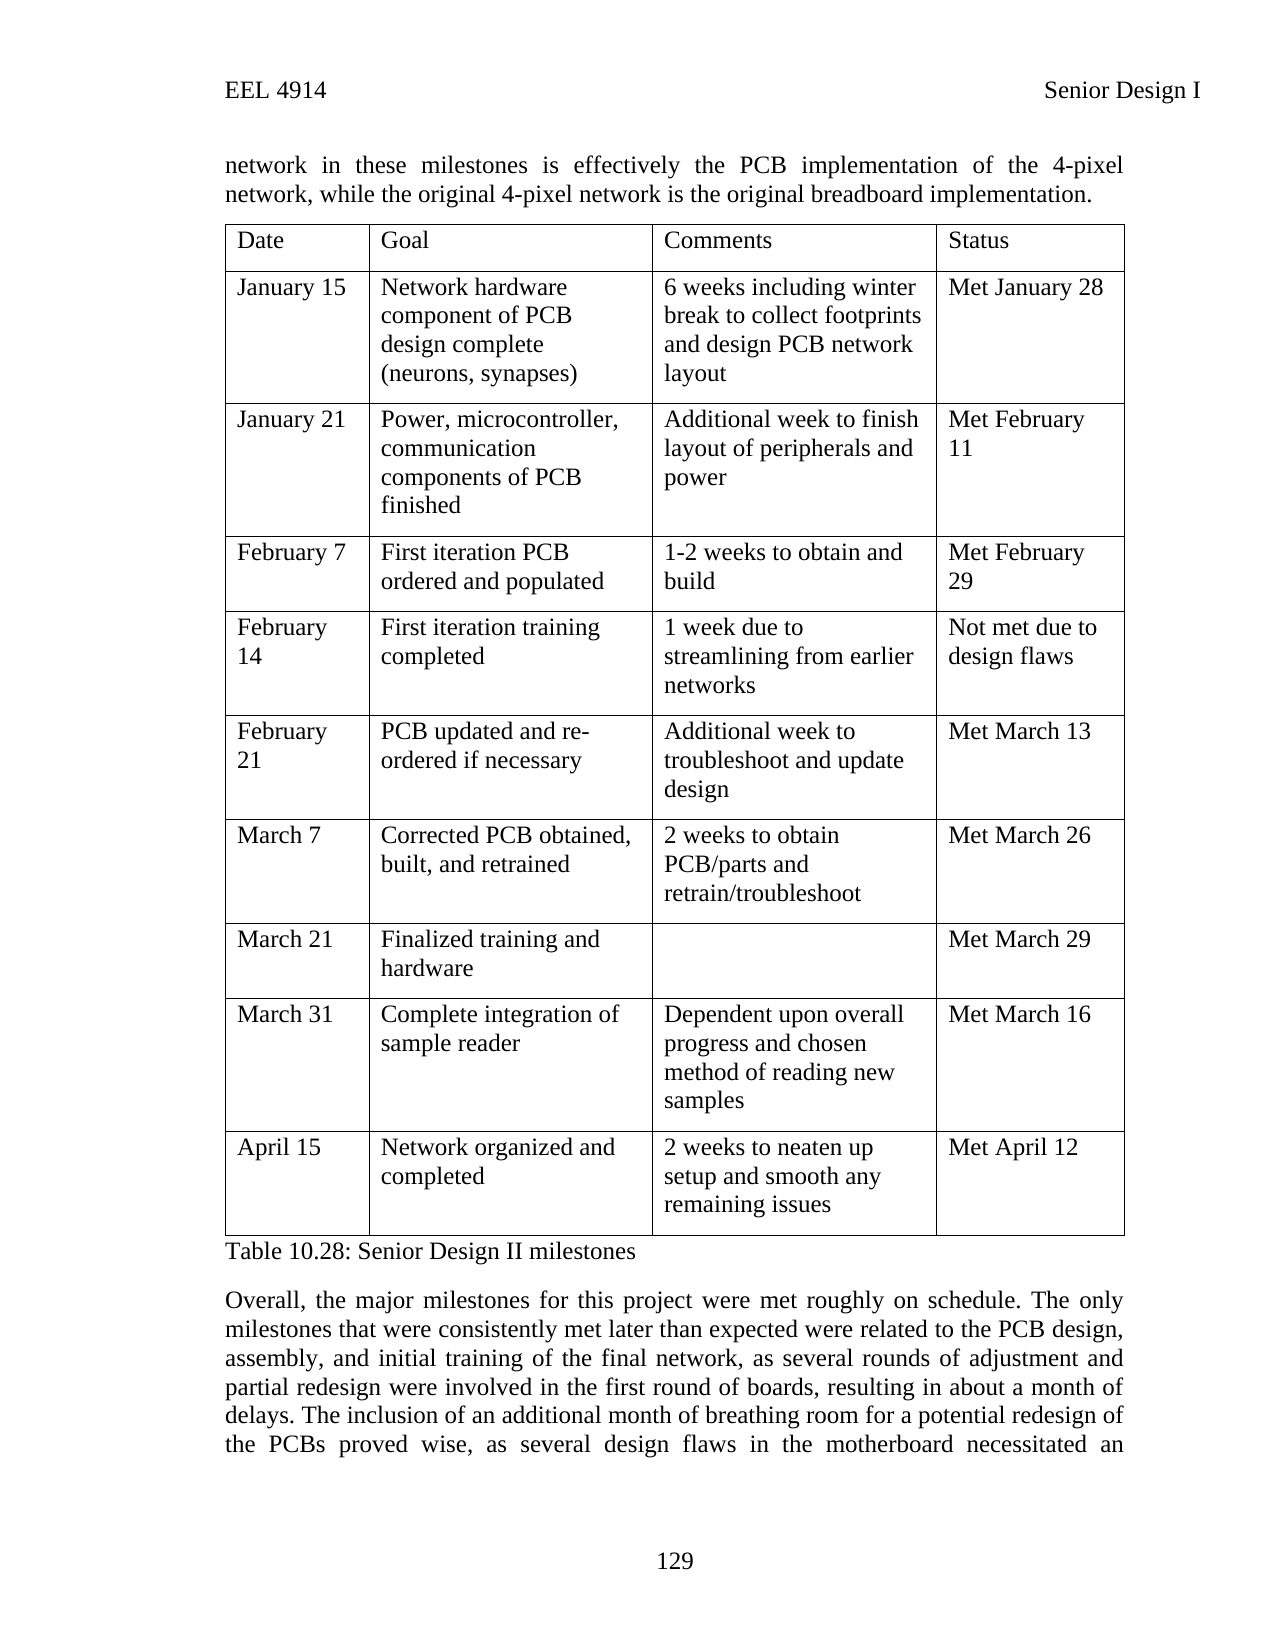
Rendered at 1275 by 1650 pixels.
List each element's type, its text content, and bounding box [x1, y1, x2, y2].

table_cell March 7 [226, 820, 369, 923]
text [225, 150, 1125, 207]
table_cell First iteration training completed [370, 612, 652, 715]
table_cell Network organized and completed [370, 1132, 652, 1235]
table_cell Not met due to design flaws [937, 612, 1124, 715]
table_cell February 7 [226, 537, 369, 611]
table_header Status [937, 225, 1124, 271]
table_cell Additional week to finish layout of peripherals and power [653, 404, 936, 536]
table_cell 1 week due to streamlining from earlier networks [653, 612, 936, 715]
table_cell Met February 11 [937, 404, 1124, 536]
table_cell Network hardware component of PCB design complete (neurons, synapses) [370, 272, 652, 403]
table_cell Additional week to troubleshoot and update design [653, 716, 936, 819]
table_cell January 21 [226, 404, 369, 536]
table_cell Complete integration of sample reader [370, 999, 652, 1131]
table_cell March 31 [226, 999, 369, 1131]
table_cell 2 weeks to neaten up setup and smooth any remaining issues [653, 1132, 936, 1235]
table_cell Met March 13 [937, 716, 1124, 819]
table_cell Finalized training and hardware [370, 924, 652, 998]
table_cell PCB updated and re-ordered if necessary [370, 716, 652, 819]
table_cell Met March 26 [937, 820, 1124, 923]
table_cell Met April 12 [937, 1132, 1124, 1235]
table_cell 2 weeks to obtain PCB/parts and retrain/troubleshoot [653, 820, 936, 923]
table_header Comments [653, 225, 936, 271]
table_cell 6 weeks including winter break to collect footprints and design PCB network layout [653, 272, 936, 403]
table_cell Corrected PCB obtained, built, and retrained [370, 820, 652, 923]
table_cell First iteration PCB ordered and populated [370, 537, 652, 611]
table_cell Power, microcontroller, communication components of PCB finished [370, 404, 652, 536]
table_cell Dependent upon overall progress and chosen method of reading new samples [653, 999, 936, 1131]
table_cell April 15 [226, 1132, 369, 1235]
table_cell March 21 [226, 924, 369, 998]
table_header Goal [370, 225, 652, 271]
table_cell Met March 29 [937, 924, 1124, 998]
table_cell [653, 924, 936, 998]
table_cell February 14 [226, 612, 369, 715]
table_cell Met January 28 [937, 272, 1124, 403]
table_cell 1-2 weeks to obtain and build [653, 537, 936, 611]
table_cell Met March 16 [937, 999, 1124, 1131]
table_cell January 15 [226, 272, 369, 403]
table_header Date [226, 225, 369, 271]
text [225, 1286, 1125, 1458]
table_cell Met February 29 [937, 537, 1124, 611]
table_cell February 21 [226, 716, 369, 819]
